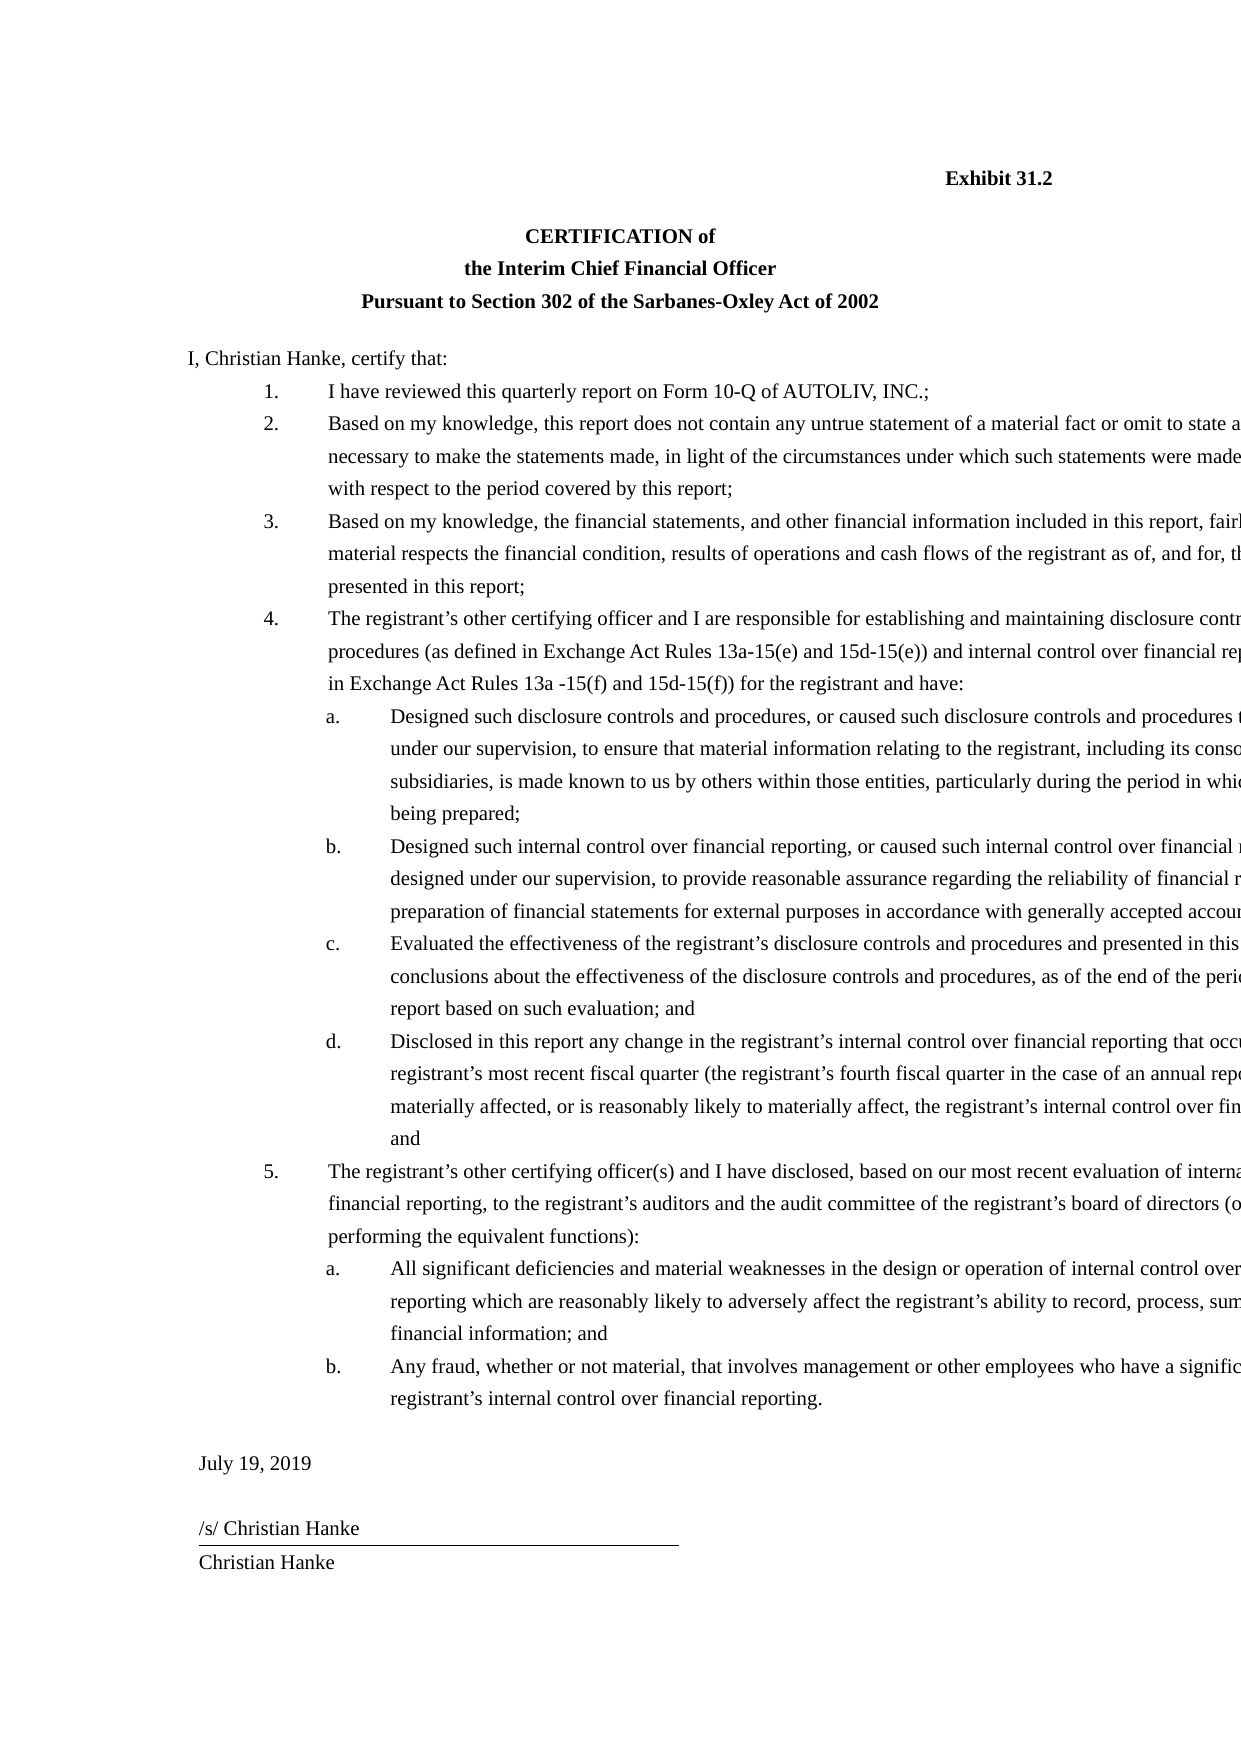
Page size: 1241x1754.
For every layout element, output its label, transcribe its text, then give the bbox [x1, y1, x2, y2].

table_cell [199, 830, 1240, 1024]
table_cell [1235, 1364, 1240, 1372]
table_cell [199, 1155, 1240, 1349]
text Pursuant to Section 302 of the Sarbanes-Oxley Act of 2002 [187, 284, 1053, 317]
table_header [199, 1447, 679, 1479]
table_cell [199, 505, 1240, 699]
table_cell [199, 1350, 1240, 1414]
text CERTIFICATION of [187, 219, 1053, 252]
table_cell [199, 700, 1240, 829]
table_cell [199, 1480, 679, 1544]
text Exhibit 31.2 [187, 162, 1053, 194]
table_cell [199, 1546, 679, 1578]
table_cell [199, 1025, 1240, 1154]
text I, Christian Hanke, certify that: [187, 342, 1053, 374]
text the Interim Chief Financial Officer [187, 252, 1053, 284]
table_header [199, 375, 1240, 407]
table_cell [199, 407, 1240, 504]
